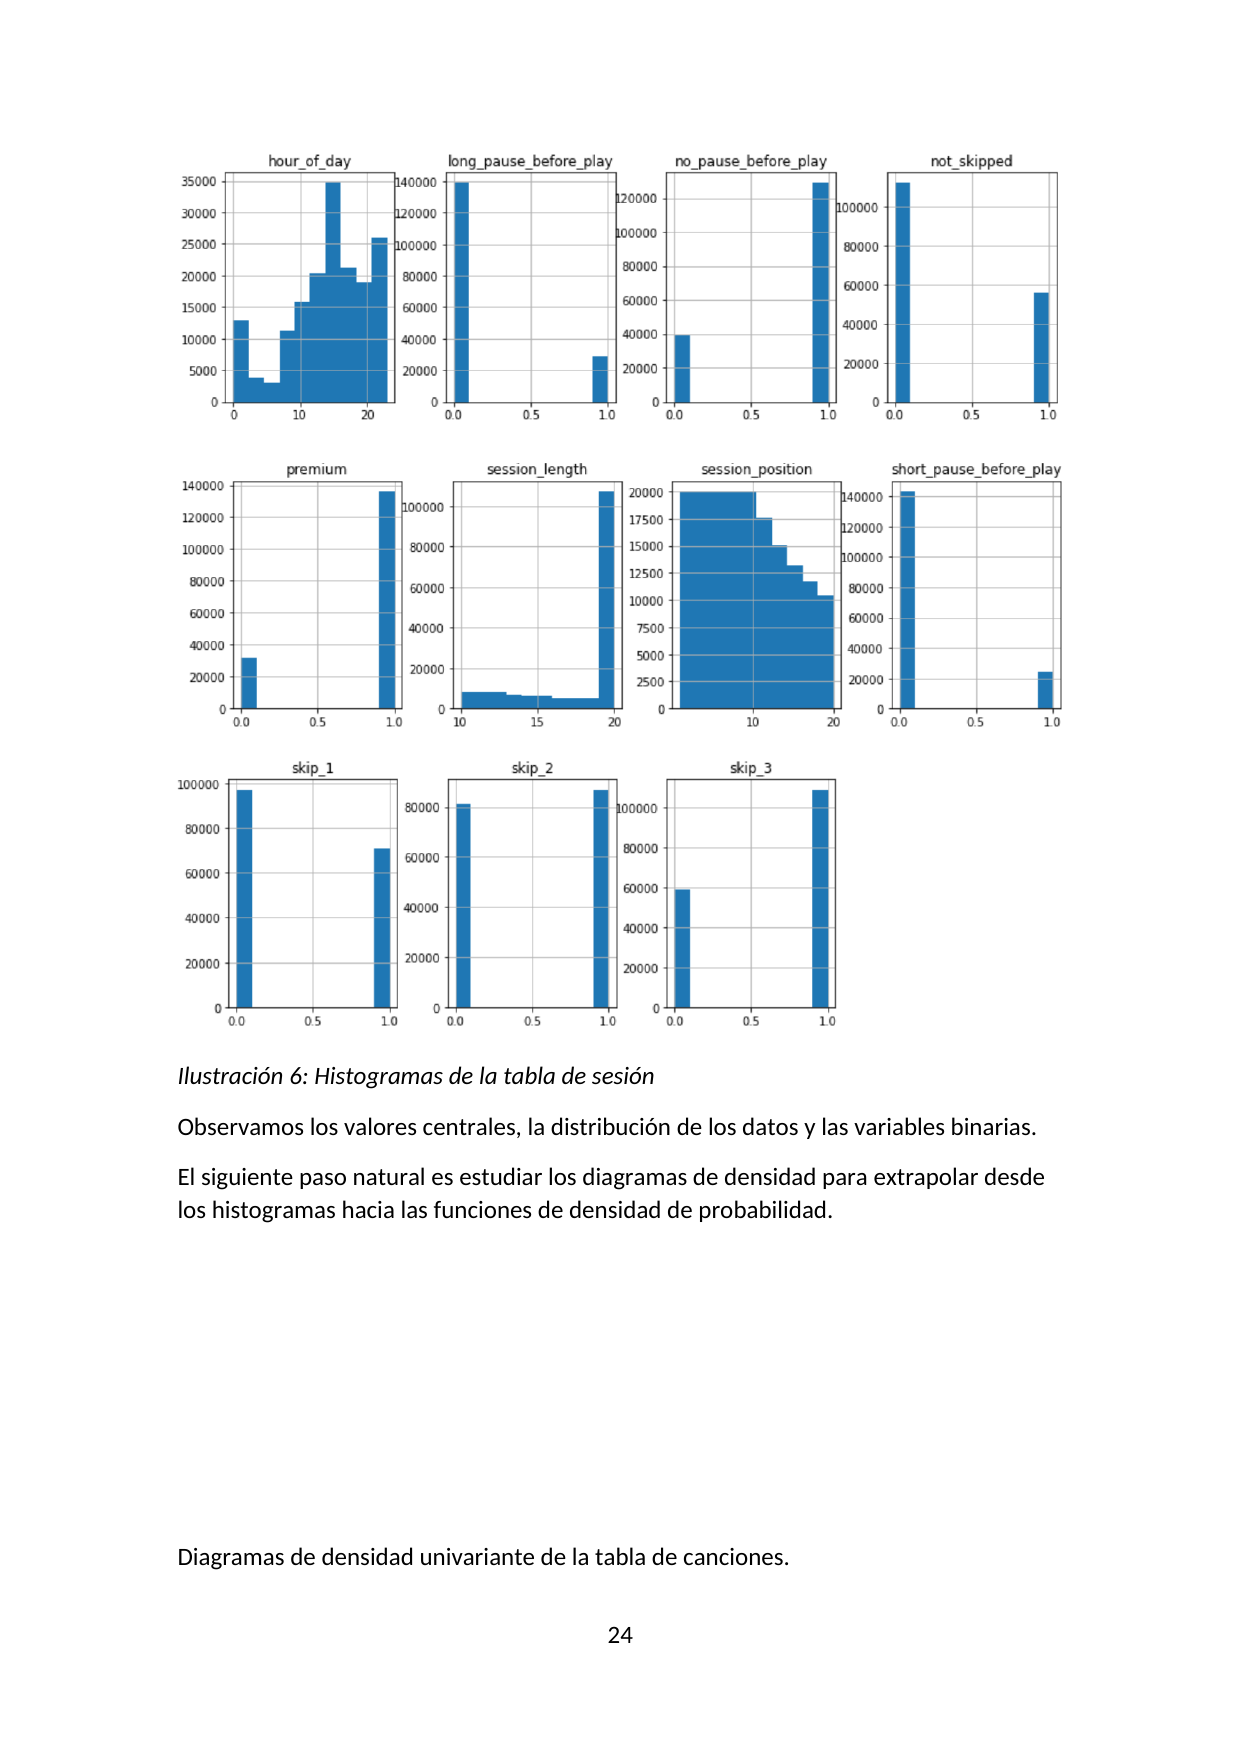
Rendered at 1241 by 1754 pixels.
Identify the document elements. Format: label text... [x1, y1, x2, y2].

picture [177, 147, 1063, 426]
text Diagramas de densidad univariante de la tabla de canciones. [177, 1541, 1063, 1572]
text El siguiente paso natural es estudiar los diagramas de densidad para extrapolar desde los histogramas hacia las funciones de densidad de probabilidad. [177, 1161, 1063, 1224]
picture [177, 761, 1063, 1029]
picture [177, 457, 1063, 730]
text Ilustración 6: Histogramas de la tabla de sesión [177, 1060, 1063, 1091]
text Observamos los valores centrales, la distribución de los datos y las variables binarias. [177, 1112, 1063, 1142]
